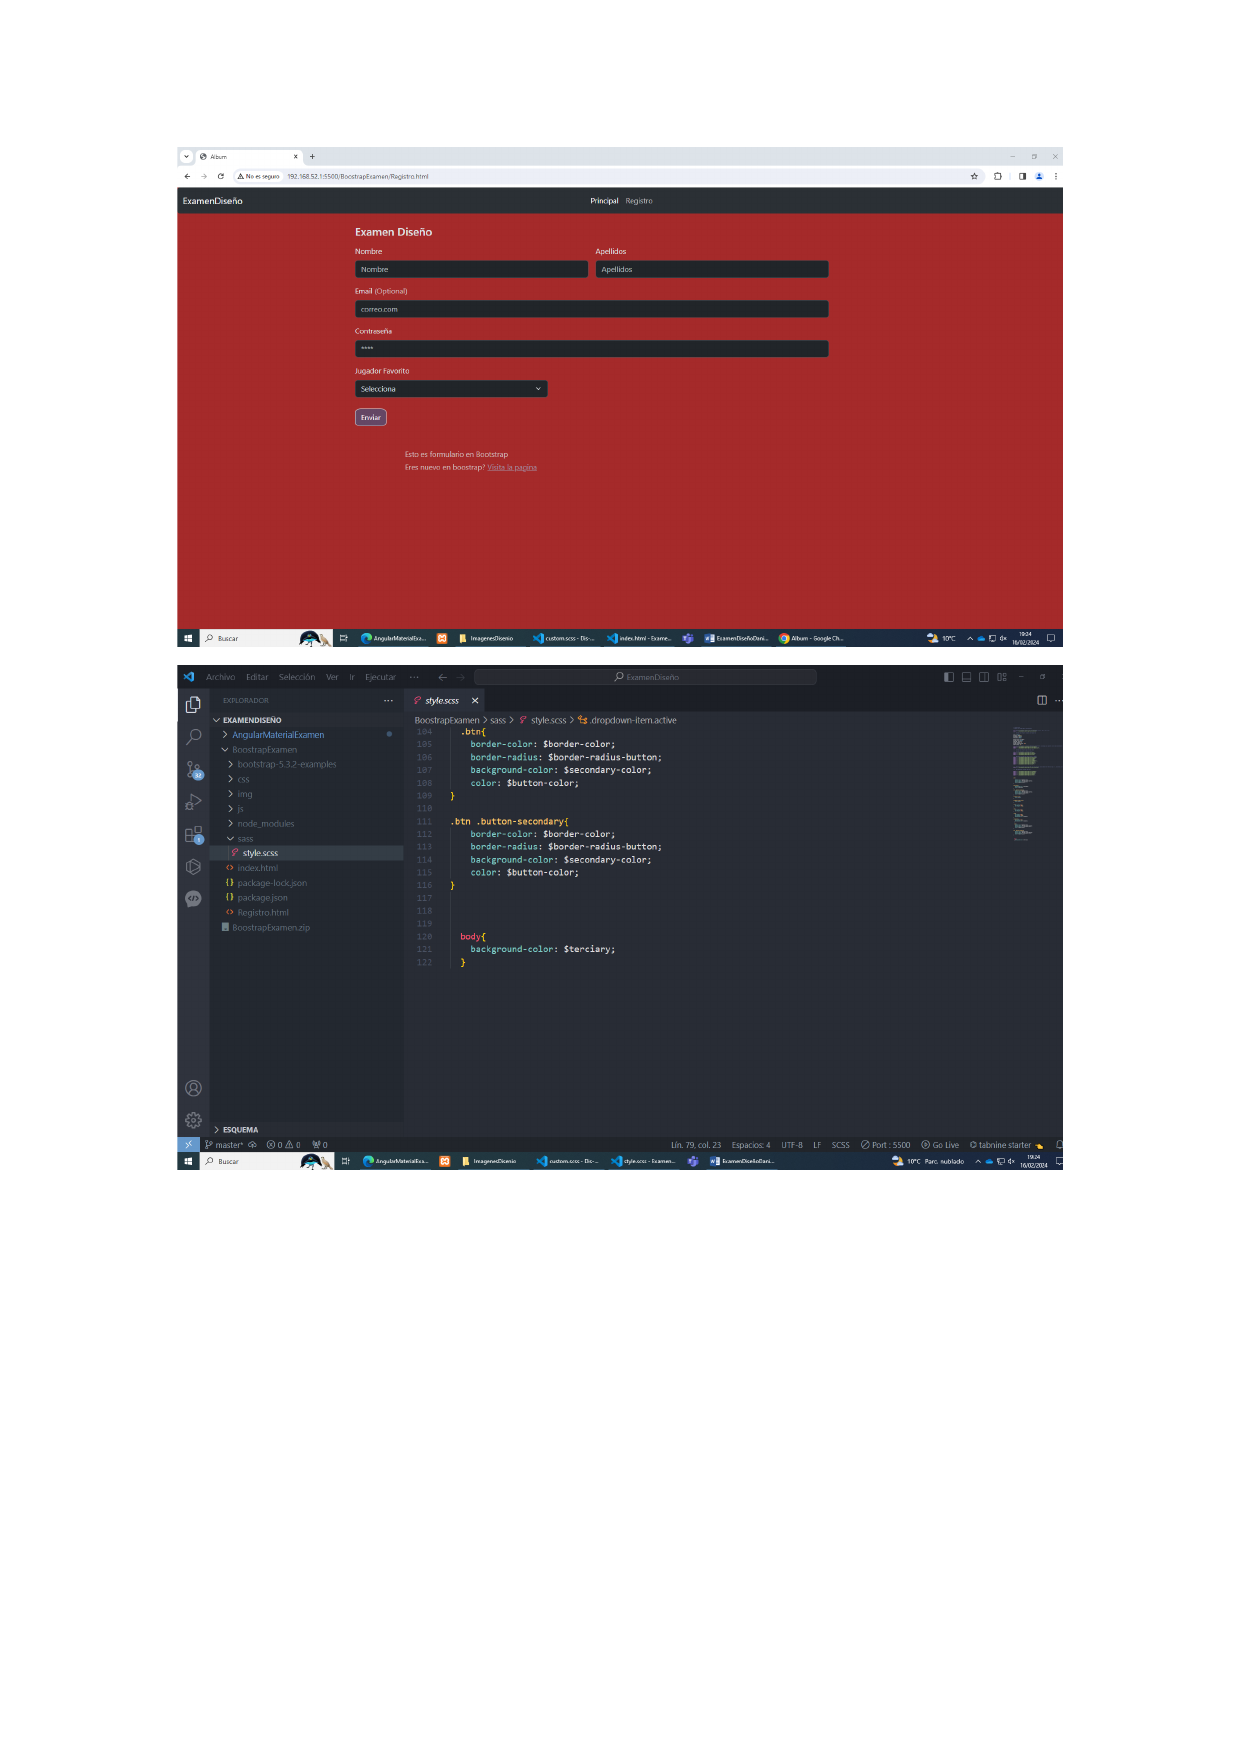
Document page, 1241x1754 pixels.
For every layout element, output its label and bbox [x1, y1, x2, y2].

picture [177, 665, 1063, 1170]
picture [177, 147, 1063, 647]
